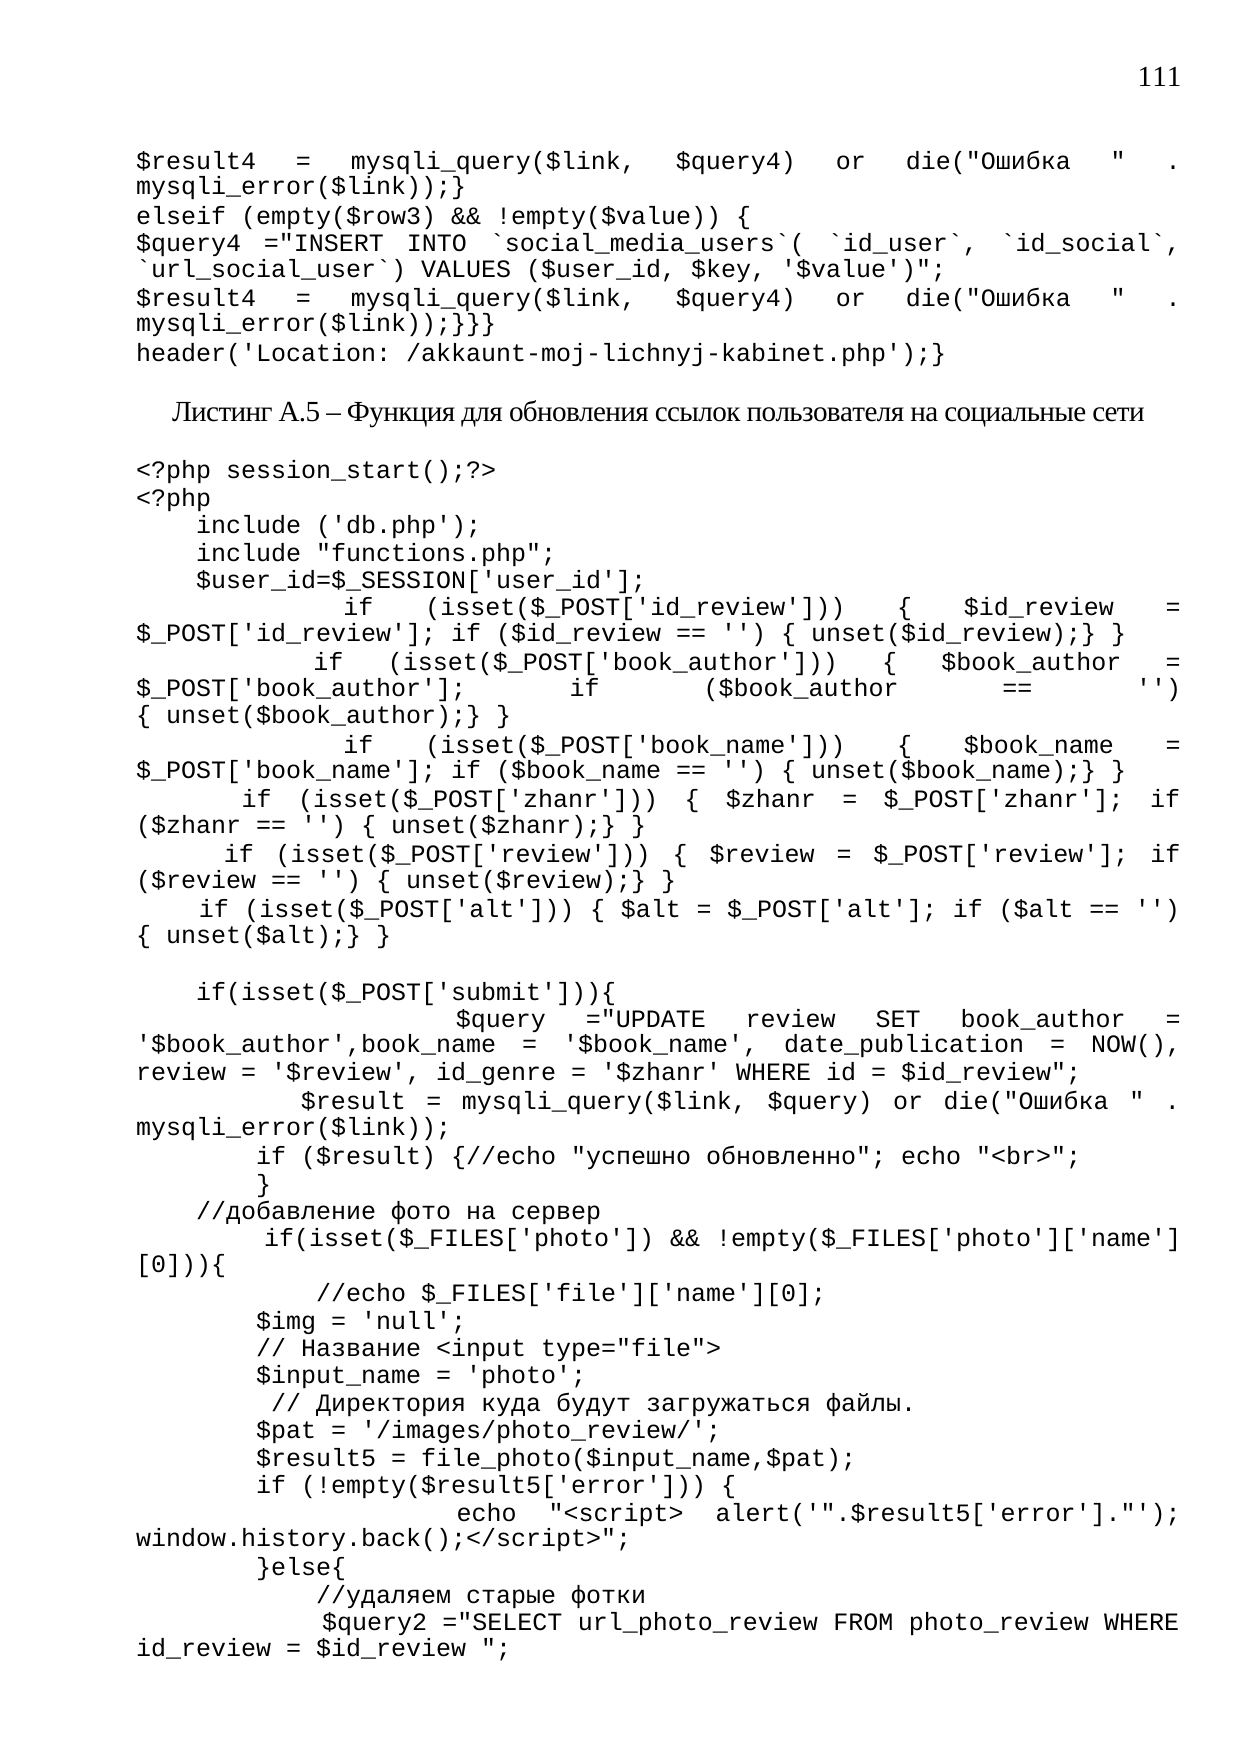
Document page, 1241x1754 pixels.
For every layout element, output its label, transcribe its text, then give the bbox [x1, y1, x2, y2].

text Листинг А.5 – Функция для обновления ссылок пользователя на социальные сети [136, 396, 1181, 428]
text <?php session_start();?> [136, 457, 1181, 484]
text // Название <input type="file"> [136, 1335, 1181, 1362]
text $result = mysqli_query($link, $query) or die("Ошибка " . mysqli_error($link)); [136, 1088, 1181, 1143]
text $query4 ="INSERT INTO `social_media_users`( `id_user`, `id_social`, `url_social_user`) VALUES ($user_id, $key, '$value')"; [136, 229, 1181, 284]
text echo "<script> alert('".$result5['error']."'); window.history.back();</script>"; [136, 1499, 1181, 1554]
text } [136, 1170, 1181, 1198]
text if(isset($_POST['submit'])){ [136, 978, 1181, 1006]
text //echo $_FILES['file']['name'][0]; [136, 1280, 1181, 1307]
text $pat = '/images/photo_review/'; [136, 1417, 1181, 1444]
text if (isset($_POST['alt'])) { $alt = $_POST['alt']; if ($alt == '') { unset($alt);} } [136, 896, 1181, 951]
text if (!empty($result5['error'])) { [136, 1472, 1181, 1499]
text if(isset($_FILES['photo']) && !empty($_FILES['photo']['name'][0])){ [136, 1225, 1181, 1280]
text if (isset($_POST['book_author'])) { $book_author = $_POST['book_author']; if ($book_author == '') { unset($book_author);} } [136, 649, 1181, 731]
text if ($result) {//echo "успешно обновленно"; echo "<br>"; [136, 1143, 1181, 1170]
text $query2 ="SELECT url_photo_review FROM photo_review WHERE id_review = $id_review "; [136, 1609, 1181, 1664]
text $result4 = mysqli_query($link, $query4) or die("Ошибка " . mysqli_error($link));}}} [136, 284, 1181, 339]
text <?php [136, 484, 1181, 512]
text elseif (empty($row3) && !empty($value)) { [136, 202, 1181, 229]
text if (isset($_POST['zhanr'])) { $zhanr = $_POST['zhanr']; if ($zhanr == '') { unset($zhanr);} } [136, 786, 1181, 841]
text $result4 = mysqli_query($link, $query4) or die("Ошибка " . mysqli_error($link));} [136, 147, 1181, 202]
text $query ="UPDATE review SET book_author = '$book_author',book_name = '$book_name', date_publication = NOW(), review = '$review', id_genre = '$zhanr' WHERE id = $id_review"; [136, 1006, 1181, 1088]
text if (isset($_POST['book_name'])) { $book_name = $_POST['book_name']; if ($book_name == '') { unset($book_name);} } [136, 731, 1181, 786]
text include "functions.php"; [136, 539, 1181, 566]
text //удаляем старые фотки [136, 1581, 1181, 1609]
text $result5 = file_photo($input_name,$pat); [136, 1444, 1181, 1472]
text $user_id=$_SESSION['user_id']; [136, 566, 1181, 594]
text if (isset($_POST['id_review'])) { $id_review = $_POST['id_review']; if ($id_review == '') { unset($id_review);} } [136, 594, 1181, 649]
text }else{ [136, 1554, 1181, 1581]
text // Директория куда будут загружаться файлы. [136, 1389, 1181, 1417]
text if (isset($_POST['review'])) { $review = $_POST['review']; if ($review == '') { unset($review);} } [136, 841, 1181, 896]
text header('Location: /akkaunt-moj-lichnyj-kabinet.php');} [136, 339, 1181, 367]
text $img = 'null'; [136, 1307, 1181, 1335]
text $input_name = 'photo'; [136, 1362, 1181, 1389]
text //добавление фото на сервер [136, 1198, 1181, 1225]
text include ('db.php'); [136, 512, 1181, 539]
